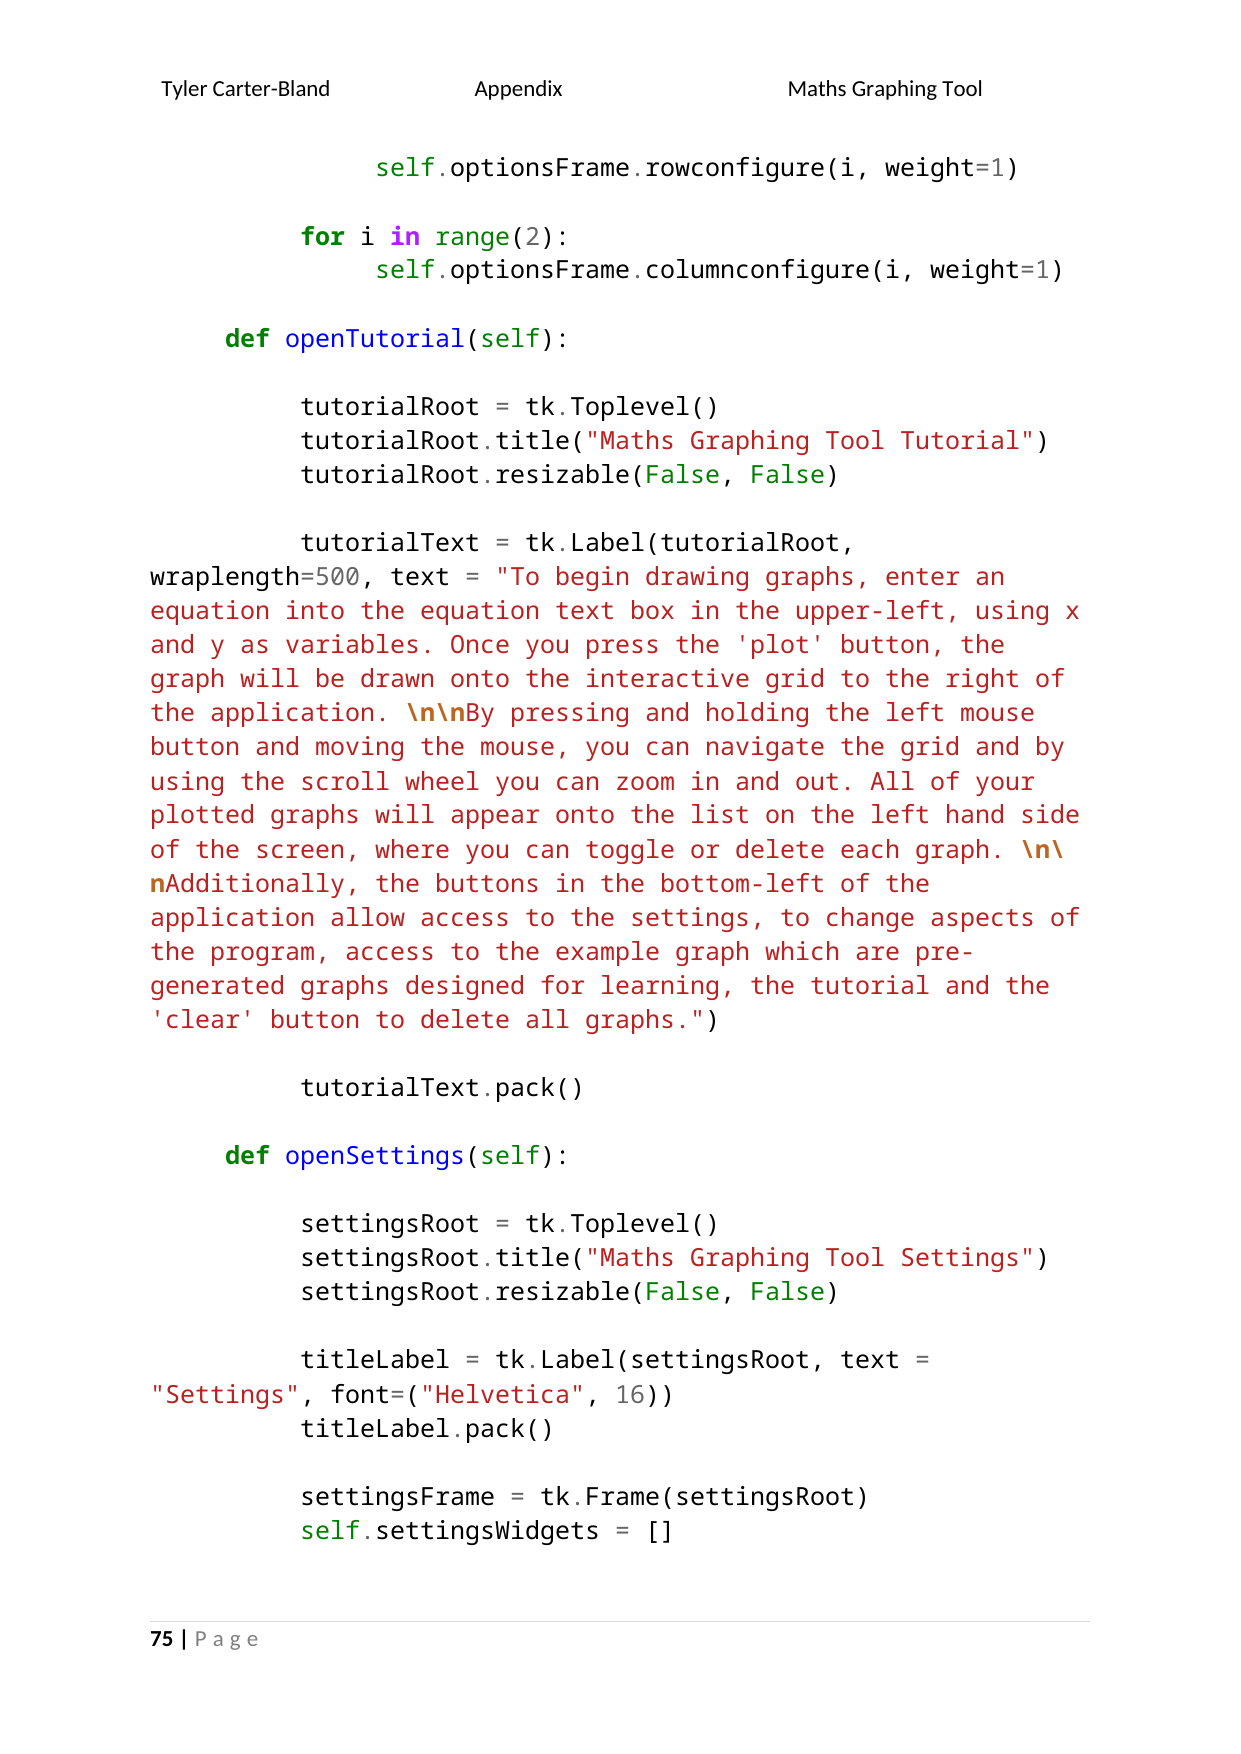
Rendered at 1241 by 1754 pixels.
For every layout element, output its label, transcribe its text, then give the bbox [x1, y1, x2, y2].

text for i in range(2): [150, 218, 1090, 252]
text titleLabel = tk.Label(settingsRoot, text = "Settings", font=("Helvetica", 16)) [150, 1342, 1090, 1410]
text titleLabel.pack() [150, 1410, 1090, 1444]
text self.optionsFrame.columnconfigure(i, weight=1) [150, 252, 1090, 286]
text settingsRoot = tk.Toplevel() [150, 1206, 1090, 1240]
text def openTutorial(self): [150, 320, 1090, 354]
text def openSettings(self): [150, 1138, 1090, 1172]
text settingsRoot.resizable(False, False) [150, 1274, 1090, 1308]
text tutorialText = tk.Label(tutorialRoot, wraplength=500, text = "To begin drawing graphs, enter an equation into the equation text box in the upper-left, using x and y as variables. Once you press the 'plot' button, the graph will be drawn onto the interactive grid to the right of the application. \n\nBy pressing and holding the left mouse button and moving the mouse, you can navigate the grid and by using the scroll wheel you can zoom in and out. All of your plotted graphs will appear onto the list on the left hand side of the screen, where you can toggle or delete each graph. \n\nAdditionally, the buttons in the bottom-left of the application allow access to the settings, to change aspects of the program, access to the example graph which are pre-generated graphs designed for learning, the tutorial and the 'clear' button to delete all graphs.") [150, 525, 1090, 1036]
text self.optionsFrame.rowconfigure(i, weight=1) [150, 150, 1090, 184]
text tutorialText.pack() [150, 1070, 1090, 1104]
text tutorialRoot.title("Maths Graphing Tool Tutorial") [150, 422, 1090, 457]
text tutorialRoot.resizable(False, False) [150, 457, 1090, 491]
text settingsFrame = tk.Frame(settingsRoot) [150, 1478, 1090, 1512]
text tutorialRoot = tk.Toplevel() [150, 388, 1090, 422]
text self.settingsWidgets = [] [150, 1512, 1090, 1547]
text settingsRoot.title("Maths Graphing Tool Settings") [150, 1240, 1090, 1274]
